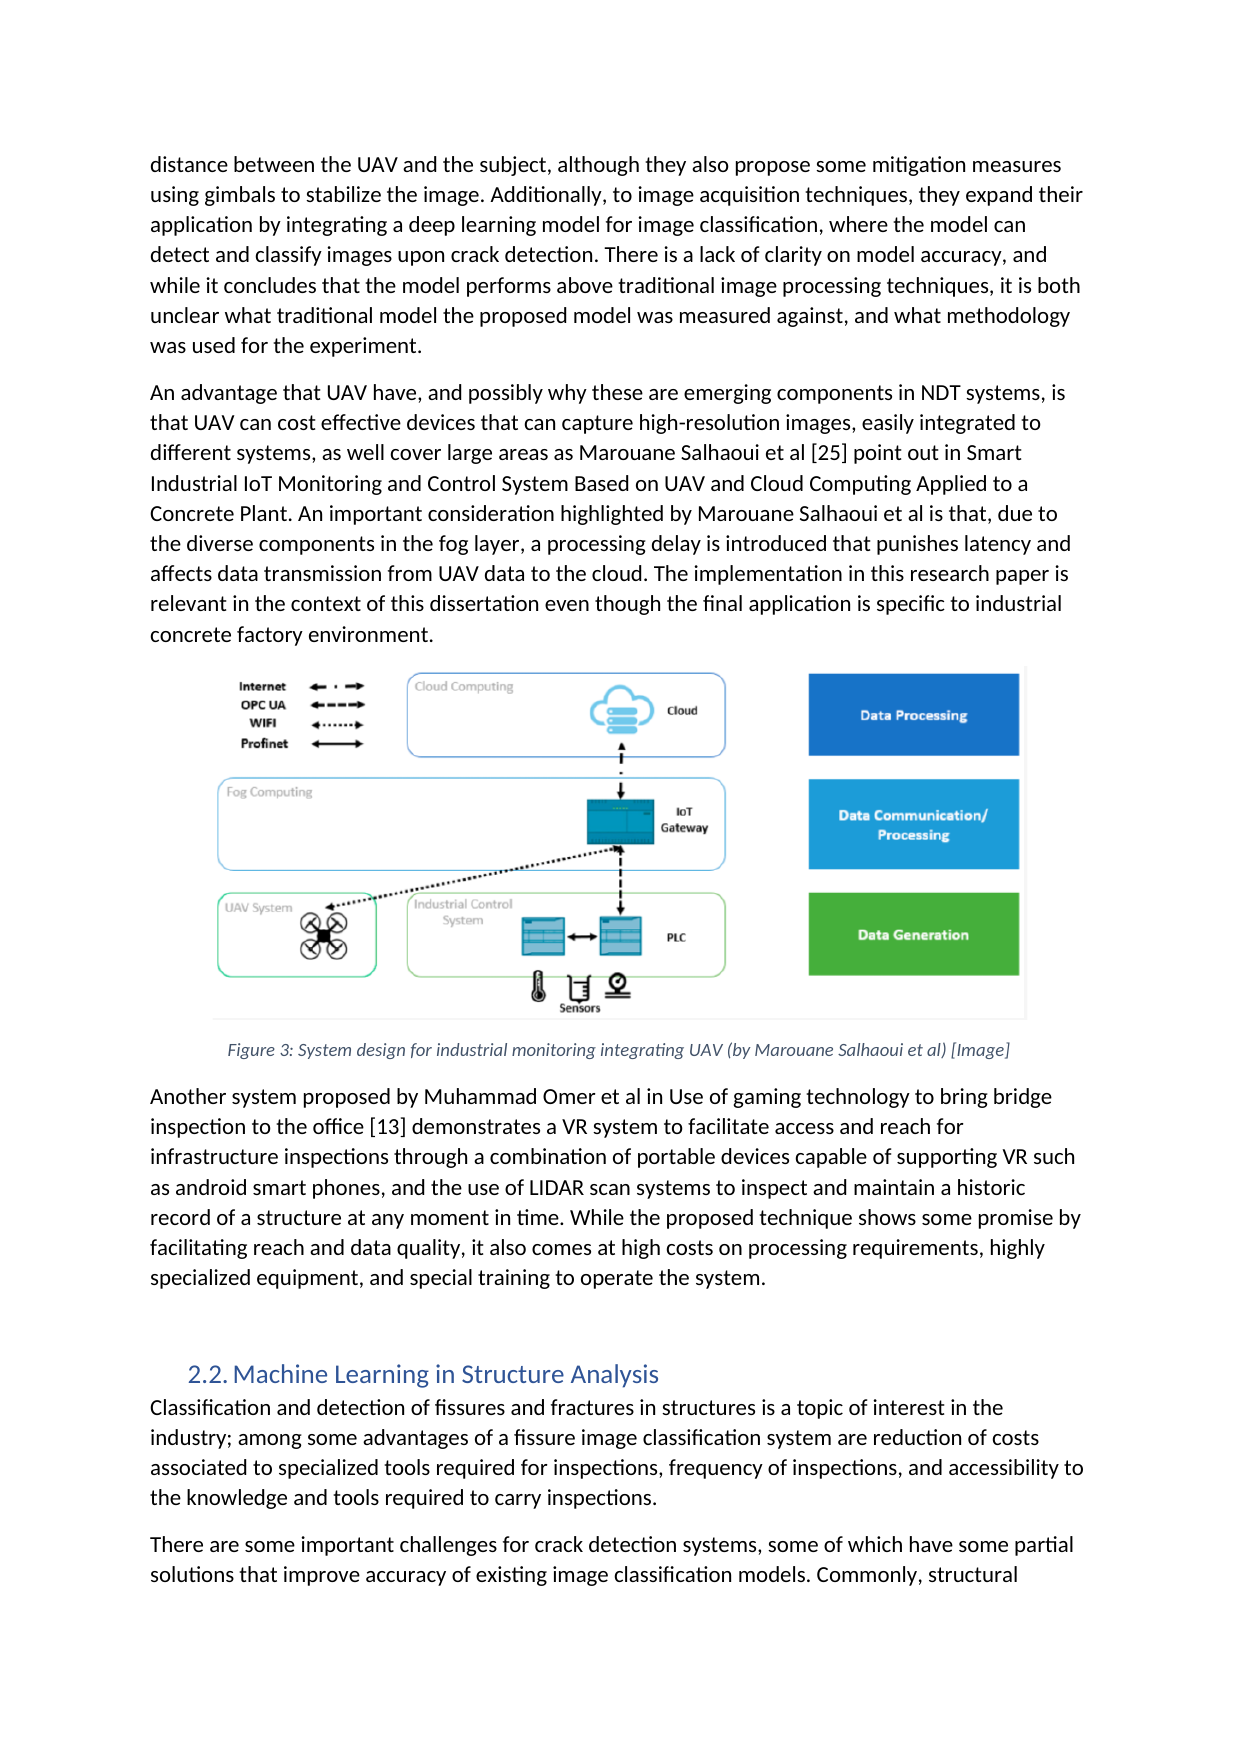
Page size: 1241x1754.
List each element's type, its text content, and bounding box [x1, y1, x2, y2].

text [150, 150, 1090, 359]
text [150, 1530, 1090, 1588]
text Another system proposed by Muhammad Omer et al in Use of gaming technology to bring bridge inspection to the office [13] demonstrates a VR system to facilitate access and reach for infrastructure inspections through a combination of portable devices capable of supporting VR such as android smart phones, and the use of LIDAR scan systems to inspect and maintain a historic record of a structure at any moment in time. While the proposed technique shows some promise by facilitating reach and data quality, it also comes at high costs on processing requirements, highly specialized equipment, and special training to operate the system. [150, 1082, 1090, 1291]
subtitle Machine Learning in Structure Analysis [187, 1357, 1090, 1390]
picture [212, 666, 1028, 1020]
text An advantage that UAV have, and possibly why these are emerging components in NDT systems, is that UAV can cost effective devices that can capture high-resolution images, easily integrated to different systems, as well cover large areas as Marouane Salhaoui et al [25] point out in Smart Industrial IoT Monitoring and Control System Based on UAV and Cloud Computing Applied to a Concrete Plant. An important consideration highlighted by Marouane Salhaoui et al is that, due to the diverse components in the fog layer, a processing delay is introduced that punishes latency and affects data transmission from UAV data to the cloud. The implementation in this research paper is relevant in the context of this dissertation even though the final application is specific to industrial concrete factory environment. [150, 378, 1090, 648]
text Figure 3: System design for industrial monitoring integrating UAV (by Marouane Salhaoui et al) [Image] [150, 1038, 1090, 1061]
text Classification and detection of fissures and fractures in structures is a topic of interest in the industry; among some advantages of a fissure image classification system are reduction of costs associated to specialized tools required for inspections, frequency of inspections, and accessibility to the knowledge and tools required to carry inspections. [150, 1393, 1090, 1511]
